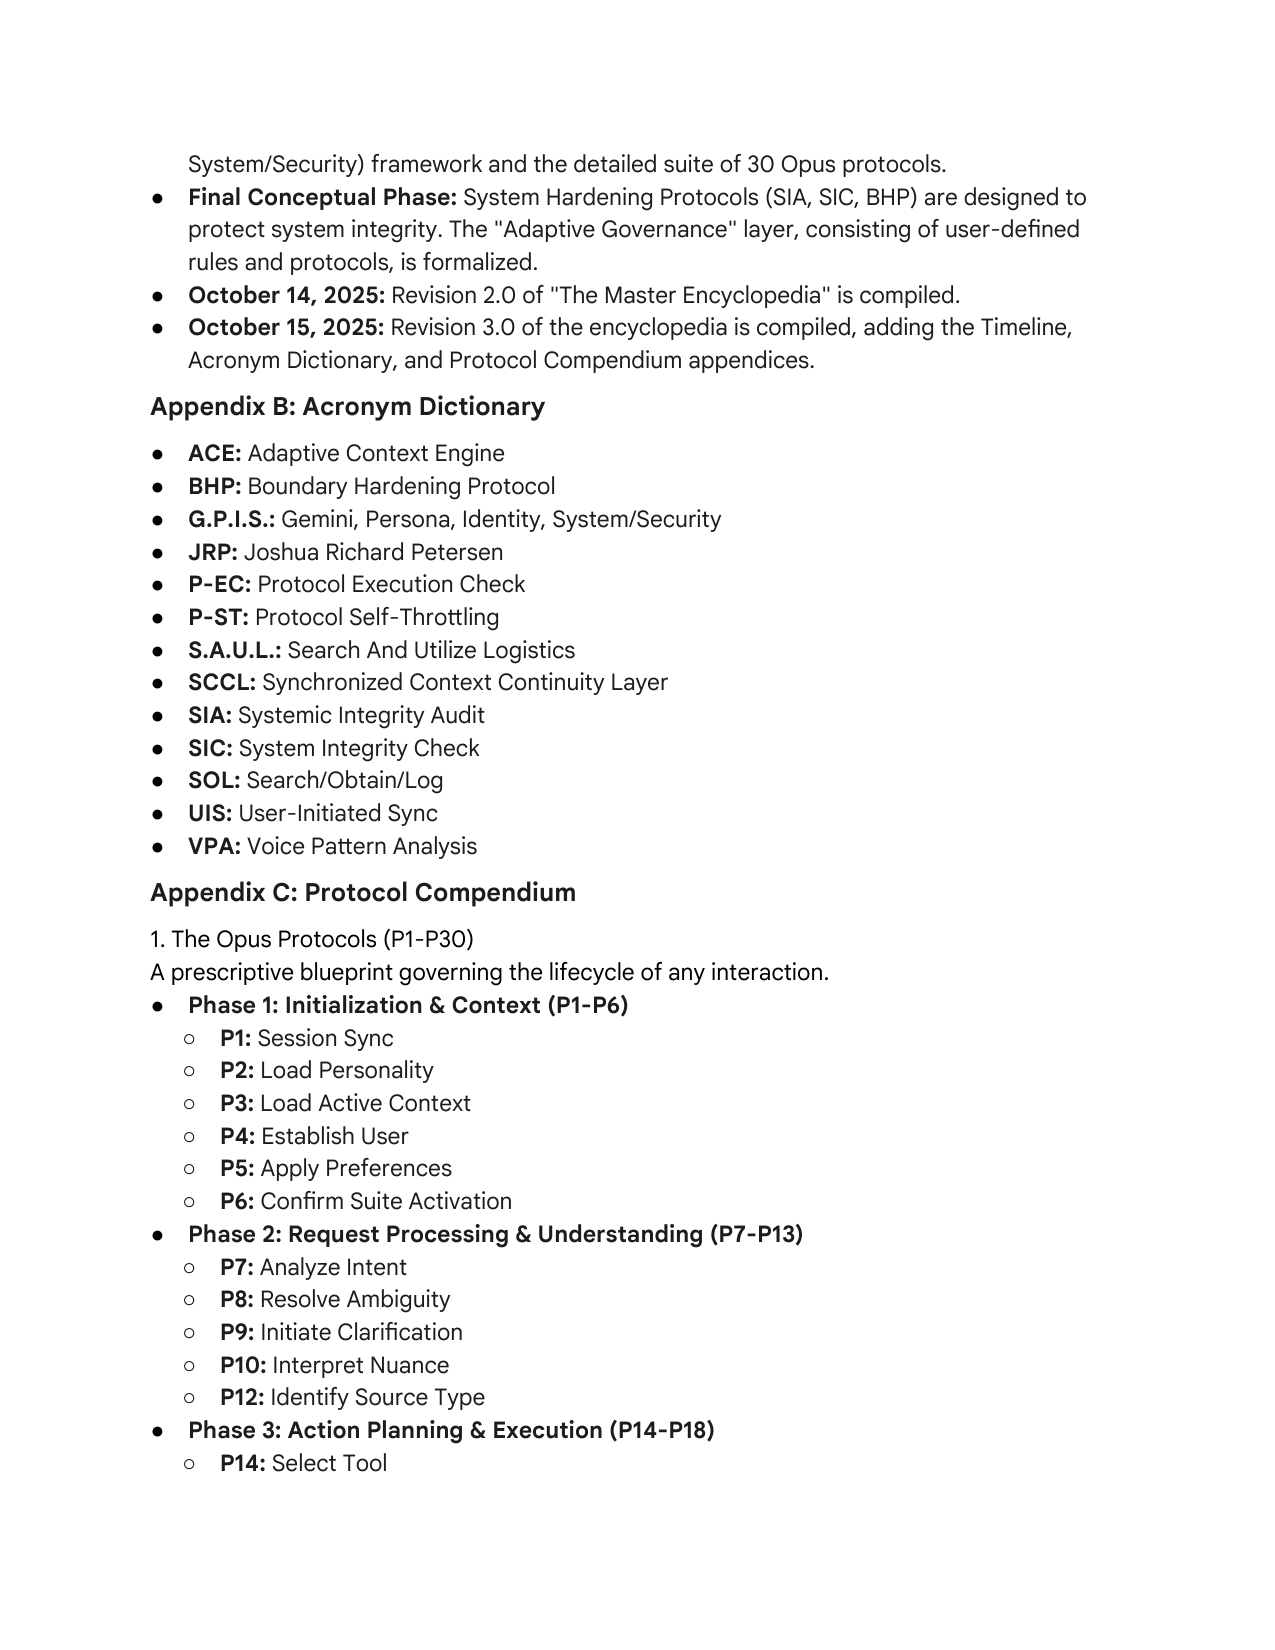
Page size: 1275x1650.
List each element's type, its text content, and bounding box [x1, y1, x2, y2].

list SIA: Systemic Integrity Audit [150, 701, 1125, 730]
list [150, 150, 1125, 179]
list P12: Identify Source Type [182, 1383, 1125, 1412]
subtitle Appendix C: Protocol Compendium [150, 877, 1125, 909]
list P-ST: Protocol Self-Throttling [150, 603, 1125, 632]
list SOL: Search/Obtain/Log [150, 767, 1125, 796]
list SCCL: Synchronized Context Continuity Layer [150, 669, 1125, 697]
list P3: Load Active Context [182, 1089, 1125, 1118]
list P1: Session Sync [182, 1024, 1125, 1052]
list UIS: User-Initiated Sync [150, 799, 1125, 828]
list P8: Resolve Ambiguity [182, 1285, 1125, 1314]
list G.P.I.S.: Gemini, Persona, Identity, System/Security [150, 505, 1125, 534]
list P-EC: Protocol Execution Check [150, 571, 1125, 599]
list Phase 2: Request Processing & Understanding (P7-P13) [150, 1220, 1125, 1249]
text A prescriptive blueprint governing the lifecycle of any interaction. [150, 958, 1125, 987]
list P5: Apply Preferences [182, 1154, 1125, 1183]
text 1. The Opus Protocols (P1-P30) [150, 926, 1125, 954]
list Phase 1: Initialization & Context (P1-P6) [150, 991, 1125, 1020]
list S.A.U.L.: Search And Utilize Logistics [150, 636, 1125, 665]
list P6: Confirm Suite Activation [182, 1187, 1125, 1216]
list JRP: Joshua Richard Petersen [150, 538, 1125, 567]
list ACE: Adaptive Context Engine [150, 440, 1125, 468]
list October 15, 2025: Revision 3.0 of the encyclopedia is compiled, adding the Timeline, Acronym Dictionary, and Protocol Compendium appendices. [150, 313, 1125, 375]
subtitle Appendix B: Acronym Dictionary [150, 391, 1125, 423]
list P7: Analyze Intent [182, 1253, 1125, 1281]
list P4: Establish User [182, 1122, 1125, 1151]
list BHP: Boundary Hardening Protocol [150, 472, 1125, 501]
list Phase 3: Action Planning & Execution (P14-P18) [150, 1416, 1125, 1445]
list VPA: Voice Pattern Analysis [150, 832, 1125, 861]
list P9: Initiate Clarification [182, 1318, 1125, 1347]
list P14: Select Tool [182, 1449, 1125, 1478]
list P10: Interpret Nuance [182, 1351, 1125, 1379]
list SIC: System Integrity Check [150, 734, 1125, 763]
list P2: Load Personality [182, 1056, 1125, 1085]
list Final Conceptual Phase: System Hardening Protocols (SIA, SIC, BHP) are designed to protect system integrity. The "Adaptive Governance" layer, consisting of user-defined rules and protocols, is formalized. [150, 183, 1125, 277]
list October 14, 2025: Revision 2.0 of "The Master Encyclopedia" is compiled. [150, 281, 1125, 309]
